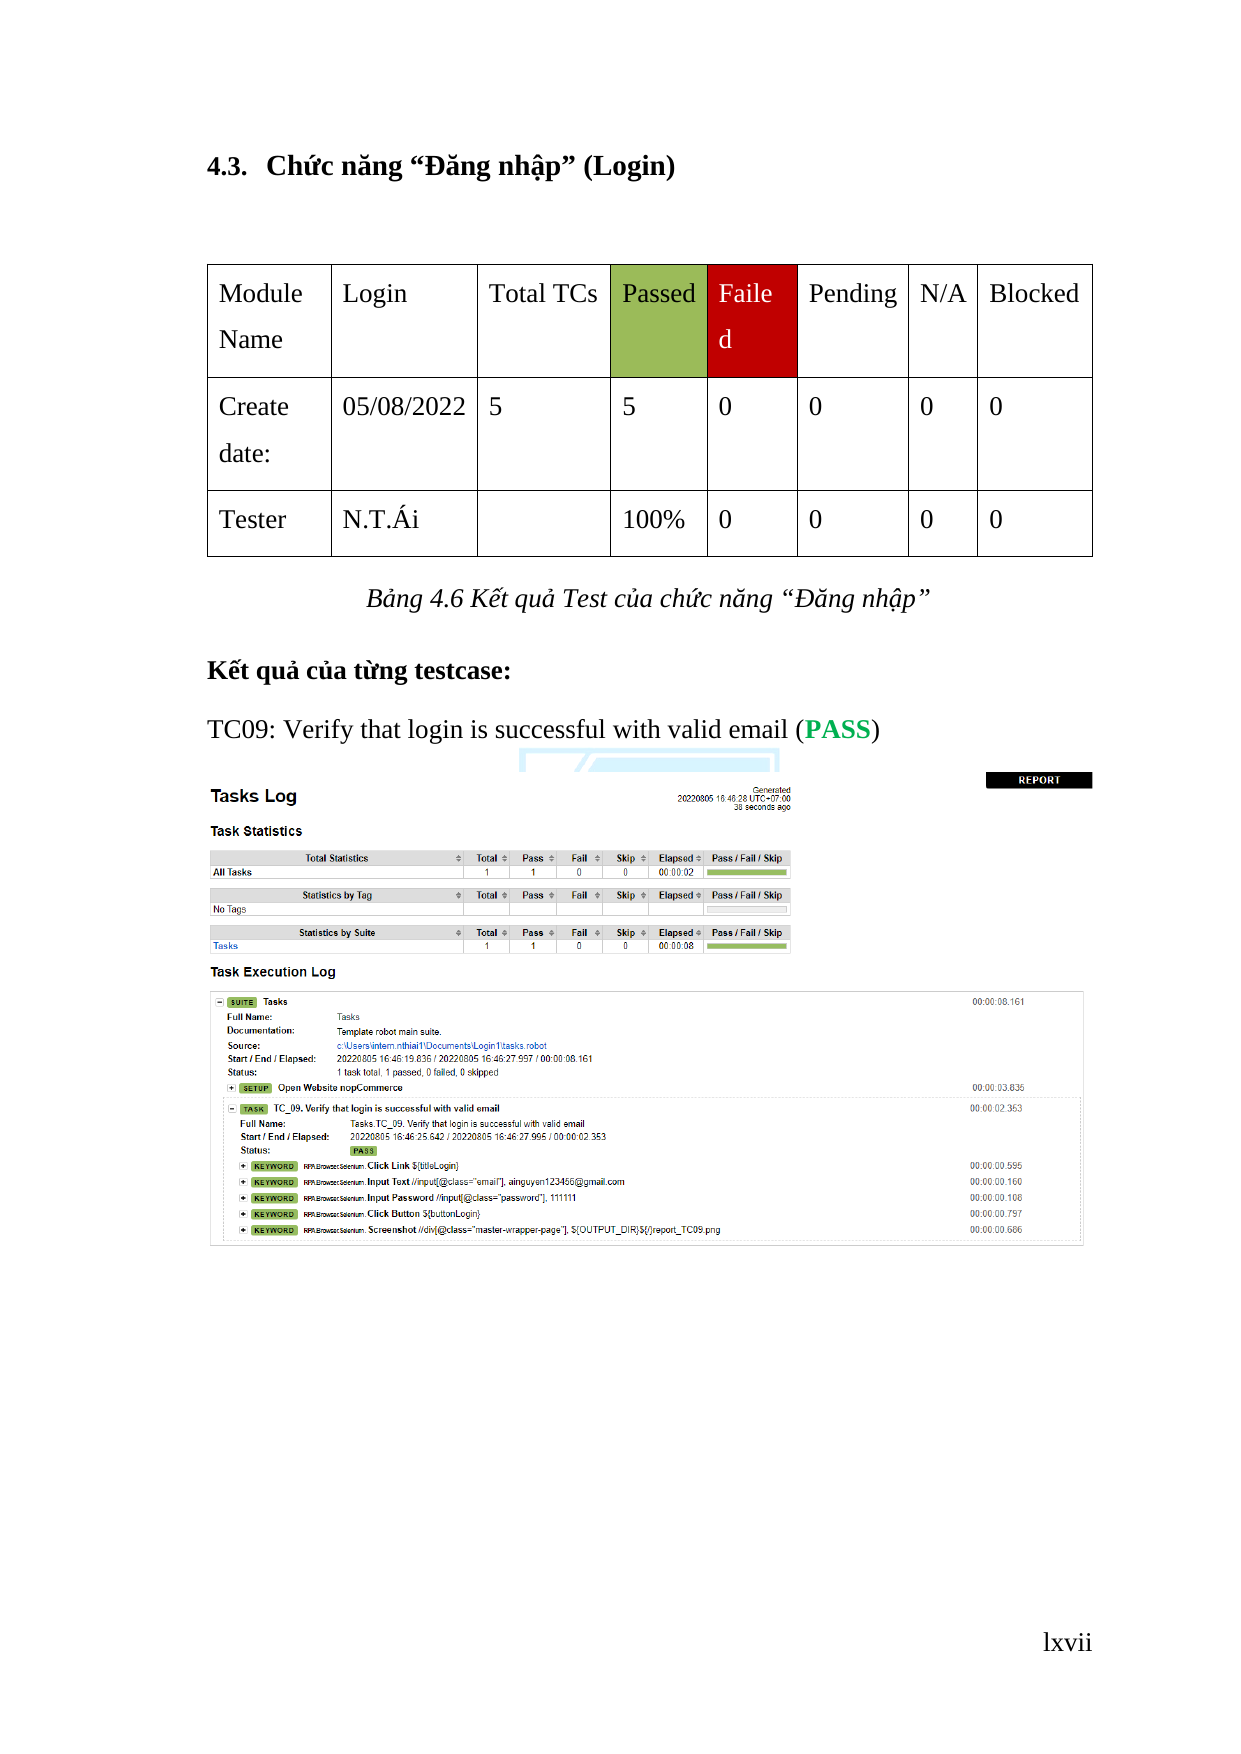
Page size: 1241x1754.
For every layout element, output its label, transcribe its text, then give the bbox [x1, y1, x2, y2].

subtitle Chức năng “Đăng nhập” (Login) [207, 148, 1092, 181]
table_cell Tester [208, 491, 331, 556]
text Kết quả của từng testcase: [207, 654, 1092, 685]
table_header Blocked [978, 265, 1092, 377]
table_header Failed [708, 265, 797, 377]
table_header Passed [611, 265, 707, 377]
text TC09: Verify that login is successful with valid email (PASS) [207, 713, 1092, 744]
table_header Pending [798, 265, 908, 377]
table_cell 0 [798, 491, 908, 556]
table_header Module Name [208, 265, 331, 377]
picture [206, 772, 1093, 1261]
table_cell 0 [978, 491, 1092, 556]
table_cell 5 [478, 378, 610, 490]
table_cell 0 [708, 491, 797, 556]
table_cell 0 [708, 378, 797, 490]
table_cell 05/08/2022 [332, 378, 477, 490]
table_cell 5 [611, 378, 707, 490]
table_cell N.T.Ái [332, 491, 477, 556]
table_cell 0 [978, 378, 1092, 490]
table_cell 0 [909, 378, 977, 490]
table_header N/A [909, 265, 977, 377]
table_cell 0 [909, 491, 977, 556]
table_header Login [332, 265, 477, 377]
table_header Total TCs [478, 265, 610, 377]
table_cell 100% [611, 491, 707, 556]
table_cell Create date: [208, 378, 331, 490]
table_cell [478, 491, 610, 556]
table_cell 0 [798, 378, 908, 490]
